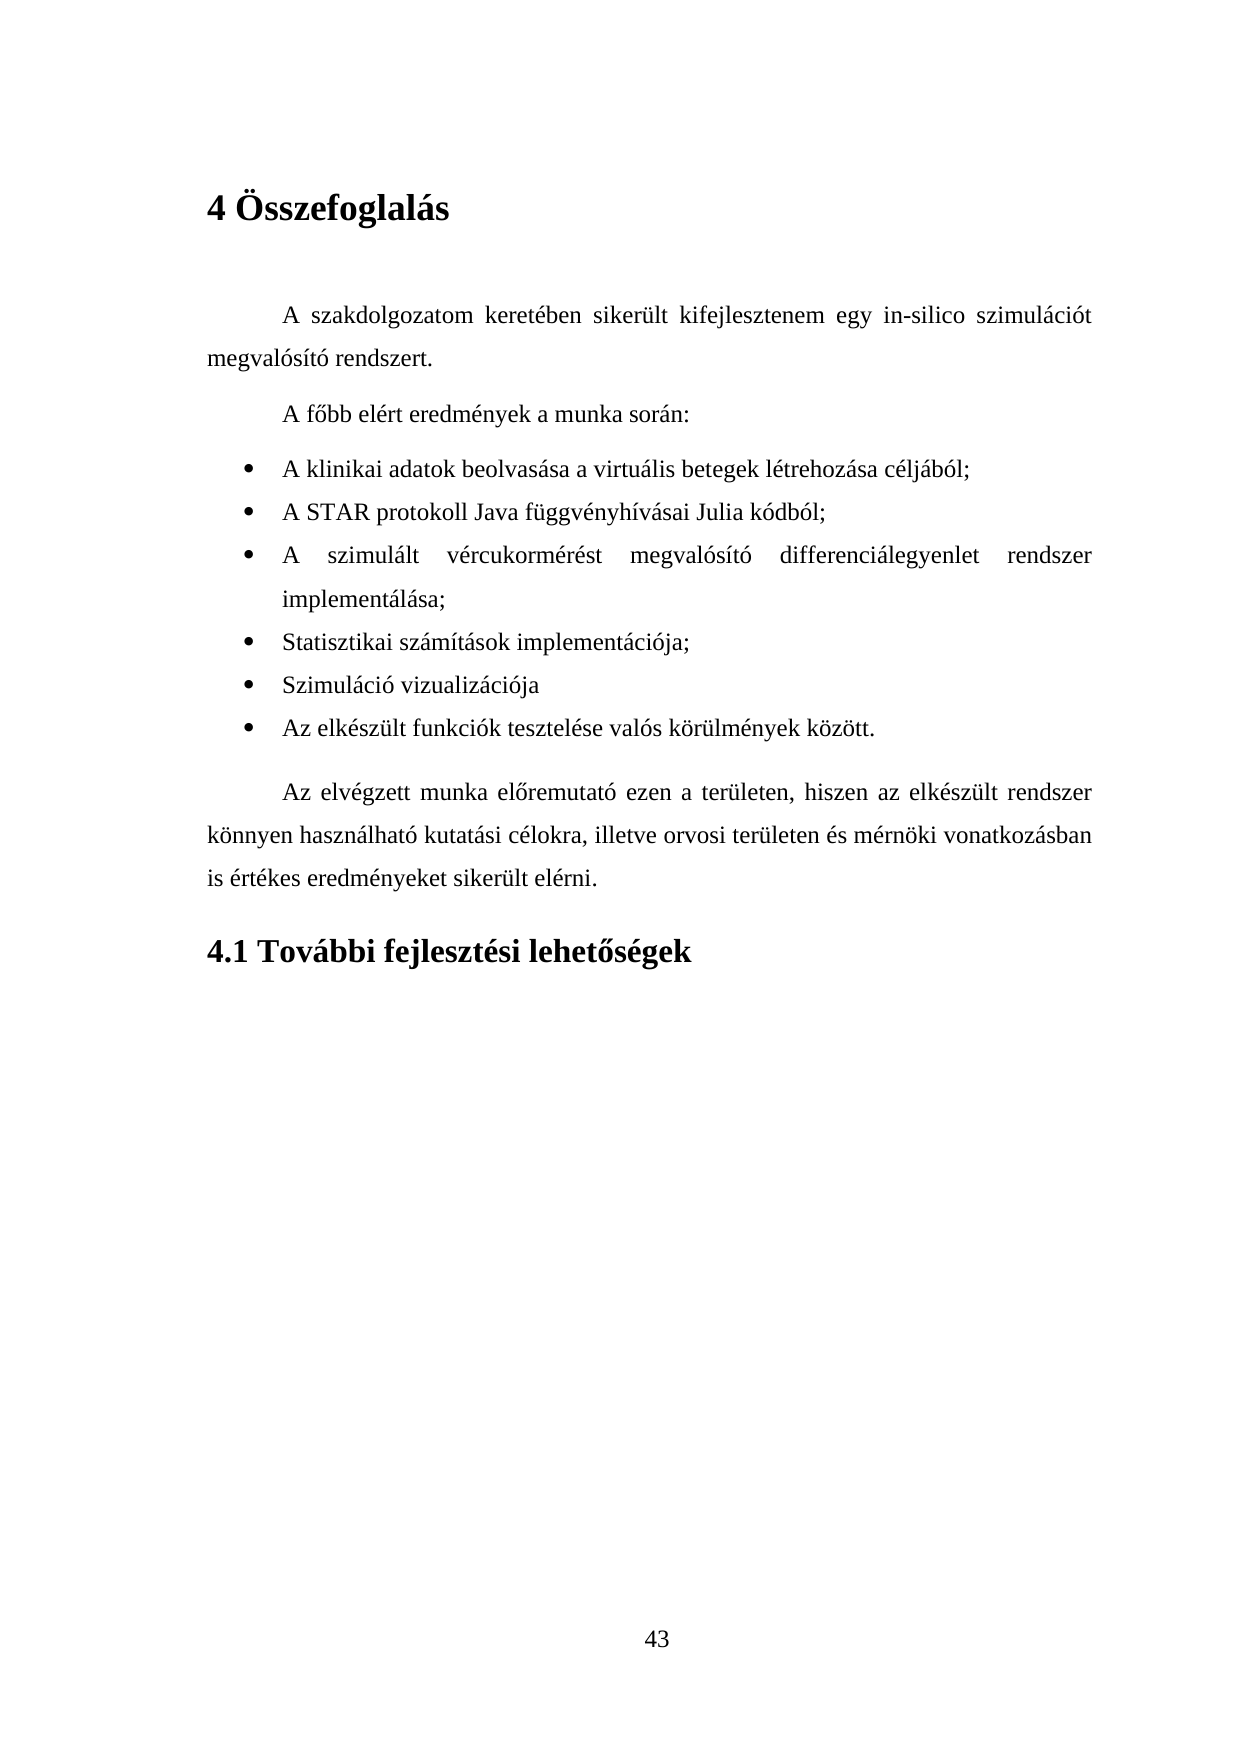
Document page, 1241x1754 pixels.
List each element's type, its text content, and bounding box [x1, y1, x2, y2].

list Statisztikai számítások implementációja; [244, 627, 1092, 656]
list Az elkészült funkciók tesztelése valós körülmények között. [244, 713, 1092, 742]
list A szimulált vércukormérést megvalósító differenciálegyenlet rendszer implementálása; [244, 541, 1092, 612]
list A klinikai adatok beolvasása a virtuális betegek létrehozása céljából; [244, 454, 1092, 483]
subtitle Összefoglalás [207, 185, 1092, 228]
text Az elvégzett munka előremutató ezen a területen, hiszen az elkészült rendszer könnyen használható kutatási célokra, illetve orvosi területen és mérnöki vonatkozásban is értékes eredményeket sikerült elérni. [207, 777, 1092, 892]
subtitle További fejlesztési lehetőségek [207, 931, 1092, 970]
list Szimuláció vizualizációja [244, 670, 1092, 699]
text A szakdolgozatom keretében sikerült kifejlesztenem egy in-silico szimulációt megvalósító rendszert. [207, 300, 1092, 372]
list A STAR protokoll Java függvényhívásai Julia kódból; [244, 497, 1092, 526]
text A főbb elért eredmények a munka során: [207, 399, 1092, 427]
